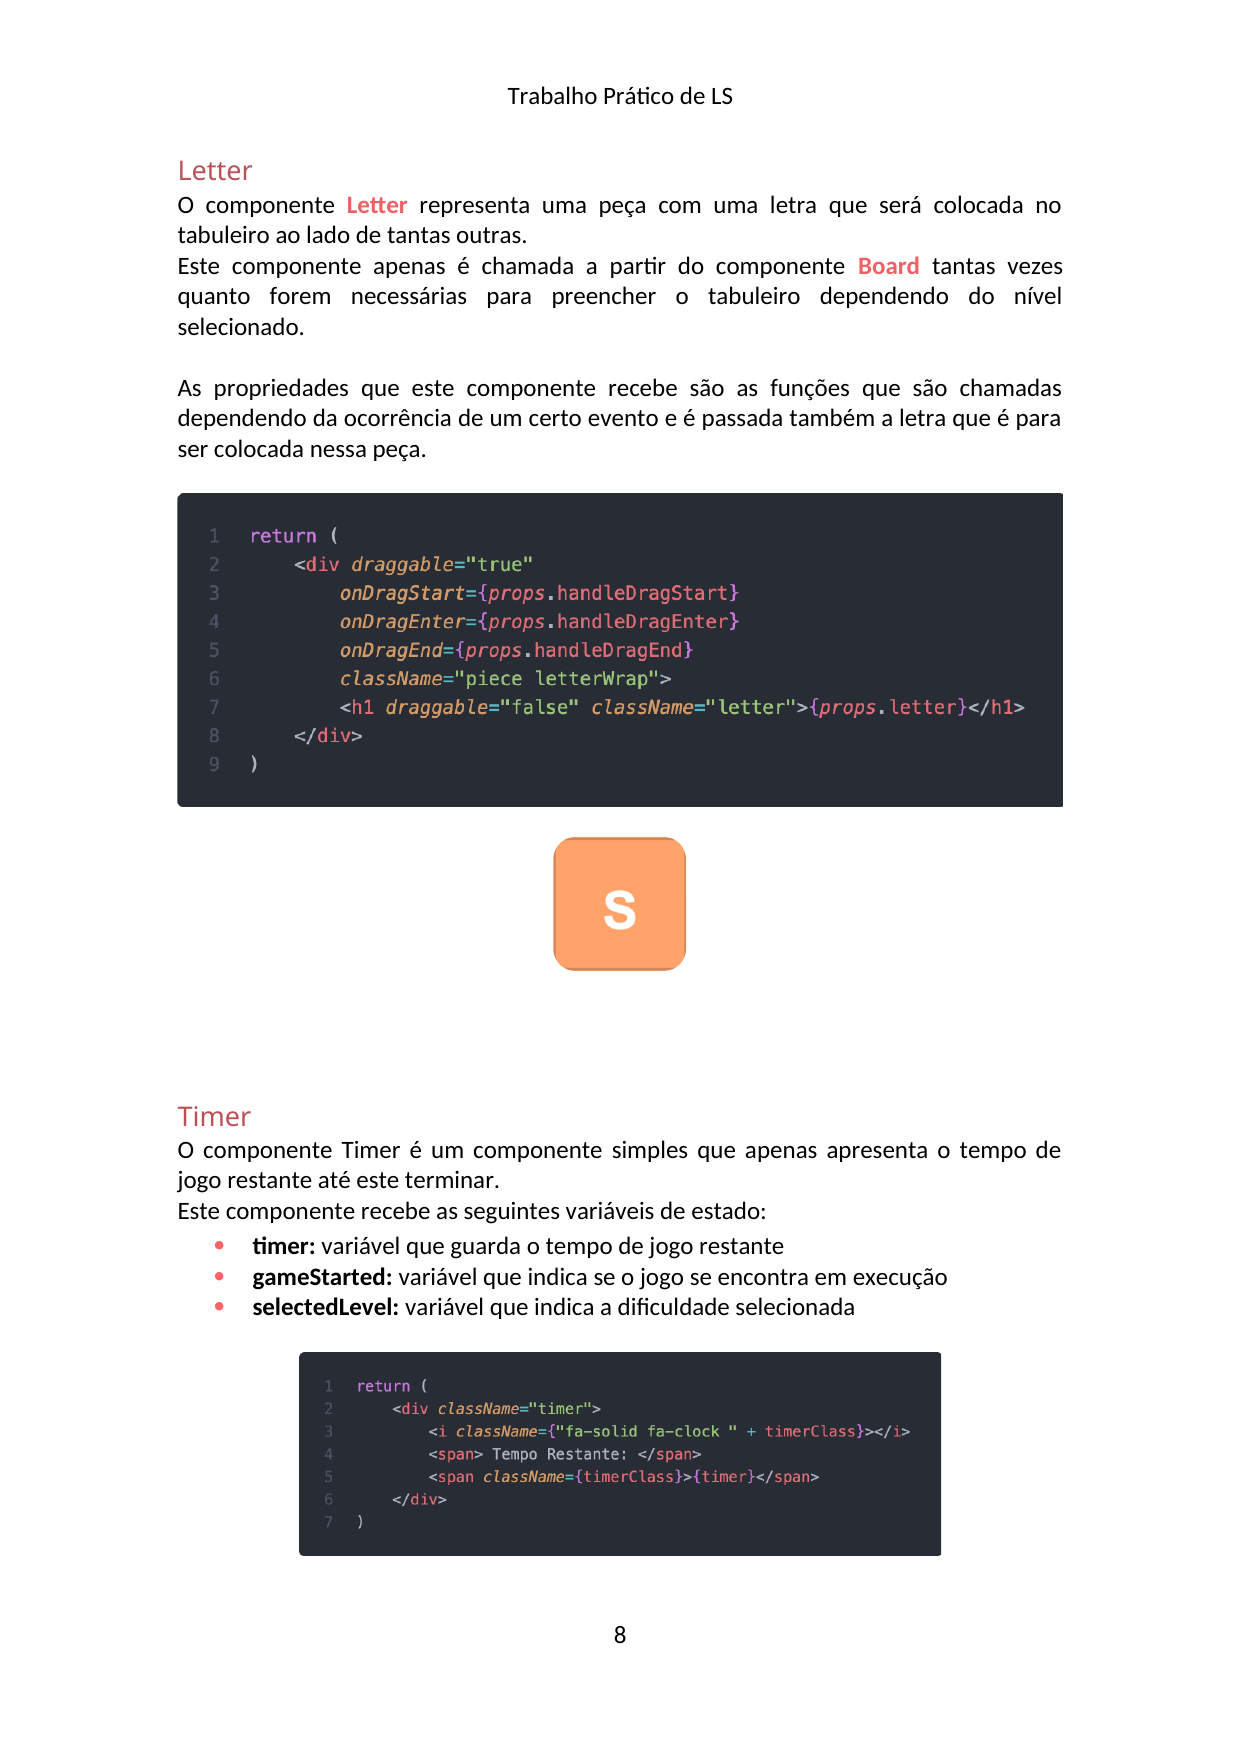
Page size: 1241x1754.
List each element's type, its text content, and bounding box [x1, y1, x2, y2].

picture [299, 1352, 942, 1556]
text Este componente recebe as seguintes variáveis de estado: [177, 1195, 1063, 1226]
list gameStarted: variável que indica se o jogo se encontra em execução [215, 1261, 1063, 1291]
text As propriedades que este componente recebe são as funções que são chamadas dependendo da ocorrência de um certo evento e é passada também a letra que é para ser colocada nessa peça. [177, 372, 1063, 463]
text Este componente apenas é chamada a partir do componente Board tantas vezes quanto forem necessárias para preencher o tabuleiro dependendo do nível selecionado. [177, 250, 1063, 341]
picture [177, 493, 1063, 807]
picture [553, 836, 687, 971]
text O componente Timer é um componente simples que apenas apresenta o tempo de jogo restante até este terminar. [177, 1134, 1063, 1195]
list selectedLevel: variável que indica a dificuldade selecionada [215, 1291, 1063, 1322]
subtitle Letter [177, 152, 1063, 189]
list timer: variável que guarda o tempo de jogo restante [215, 1230, 1063, 1261]
subtitle Timer [177, 1097, 1063, 1134]
text O componente Letter representa uma peça com uma letra que será colocada no tabuleiro ao lado de tantas outras. [177, 189, 1063, 250]
